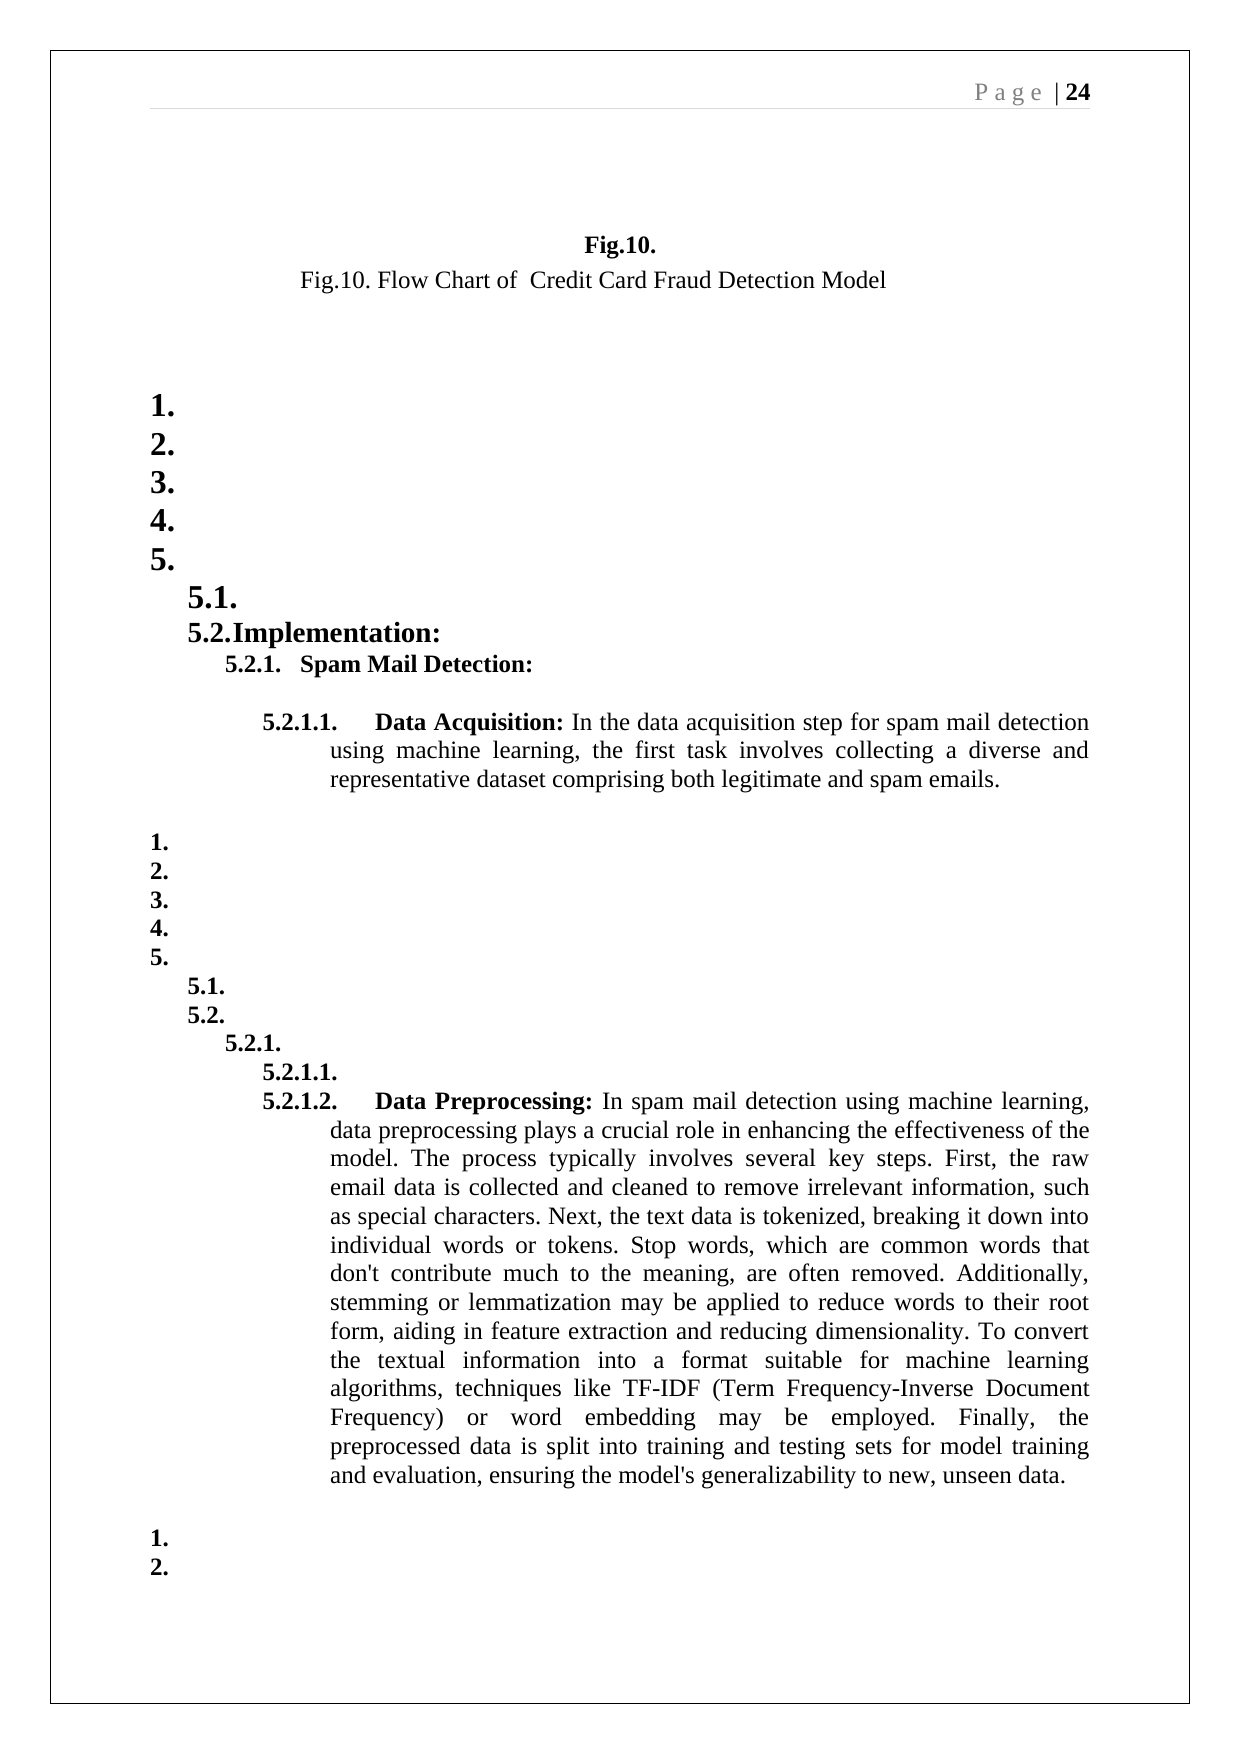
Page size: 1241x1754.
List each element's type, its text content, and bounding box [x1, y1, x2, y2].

text Fig.10. Flow Chart of Credit Card Fraud Detection Model [225, 265, 1090, 294]
list Data Preprocessing: In spam mail detection using machine learning, data preprocessing plays a crucial role in enhancing the effectiveness of the model. The process typically involves several key steps. First, the raw email data is collected and cleaned to remove irrelevant information, such as special characters. Next, the text data is tokenized, breaking it down into individual words or tokens. Stop words, which are common words that don't contribute much to the meaning, are often removed. Additionally, stemming or lemmatization may be applied to reduce words to their root form, aiding in feature extraction and reducing dimensionality. To convert the textual information into a format suitable for machine learning algorithms, techniques like TF-IDF (Term Frequency-Inverse Document Frequency) or word embedding may be employed. Finally, the preprocessed data is split into training and testing sets for model training and evaluation, ensuring the model's generalizability to new, unseen data. [262, 1086, 1090, 1488]
list Implementation: [187, 616, 1090, 649]
list Spam Mail Detection: [225, 649, 1090, 678]
list Data Acquisition: In the data acquisition step for spam mail detection using machine learning, the first task involves collecting a diverse and representative dataset comprising both legitimate and spam emails. [262, 707, 1090, 793]
text Fig.10. [150, 230, 1090, 259]
